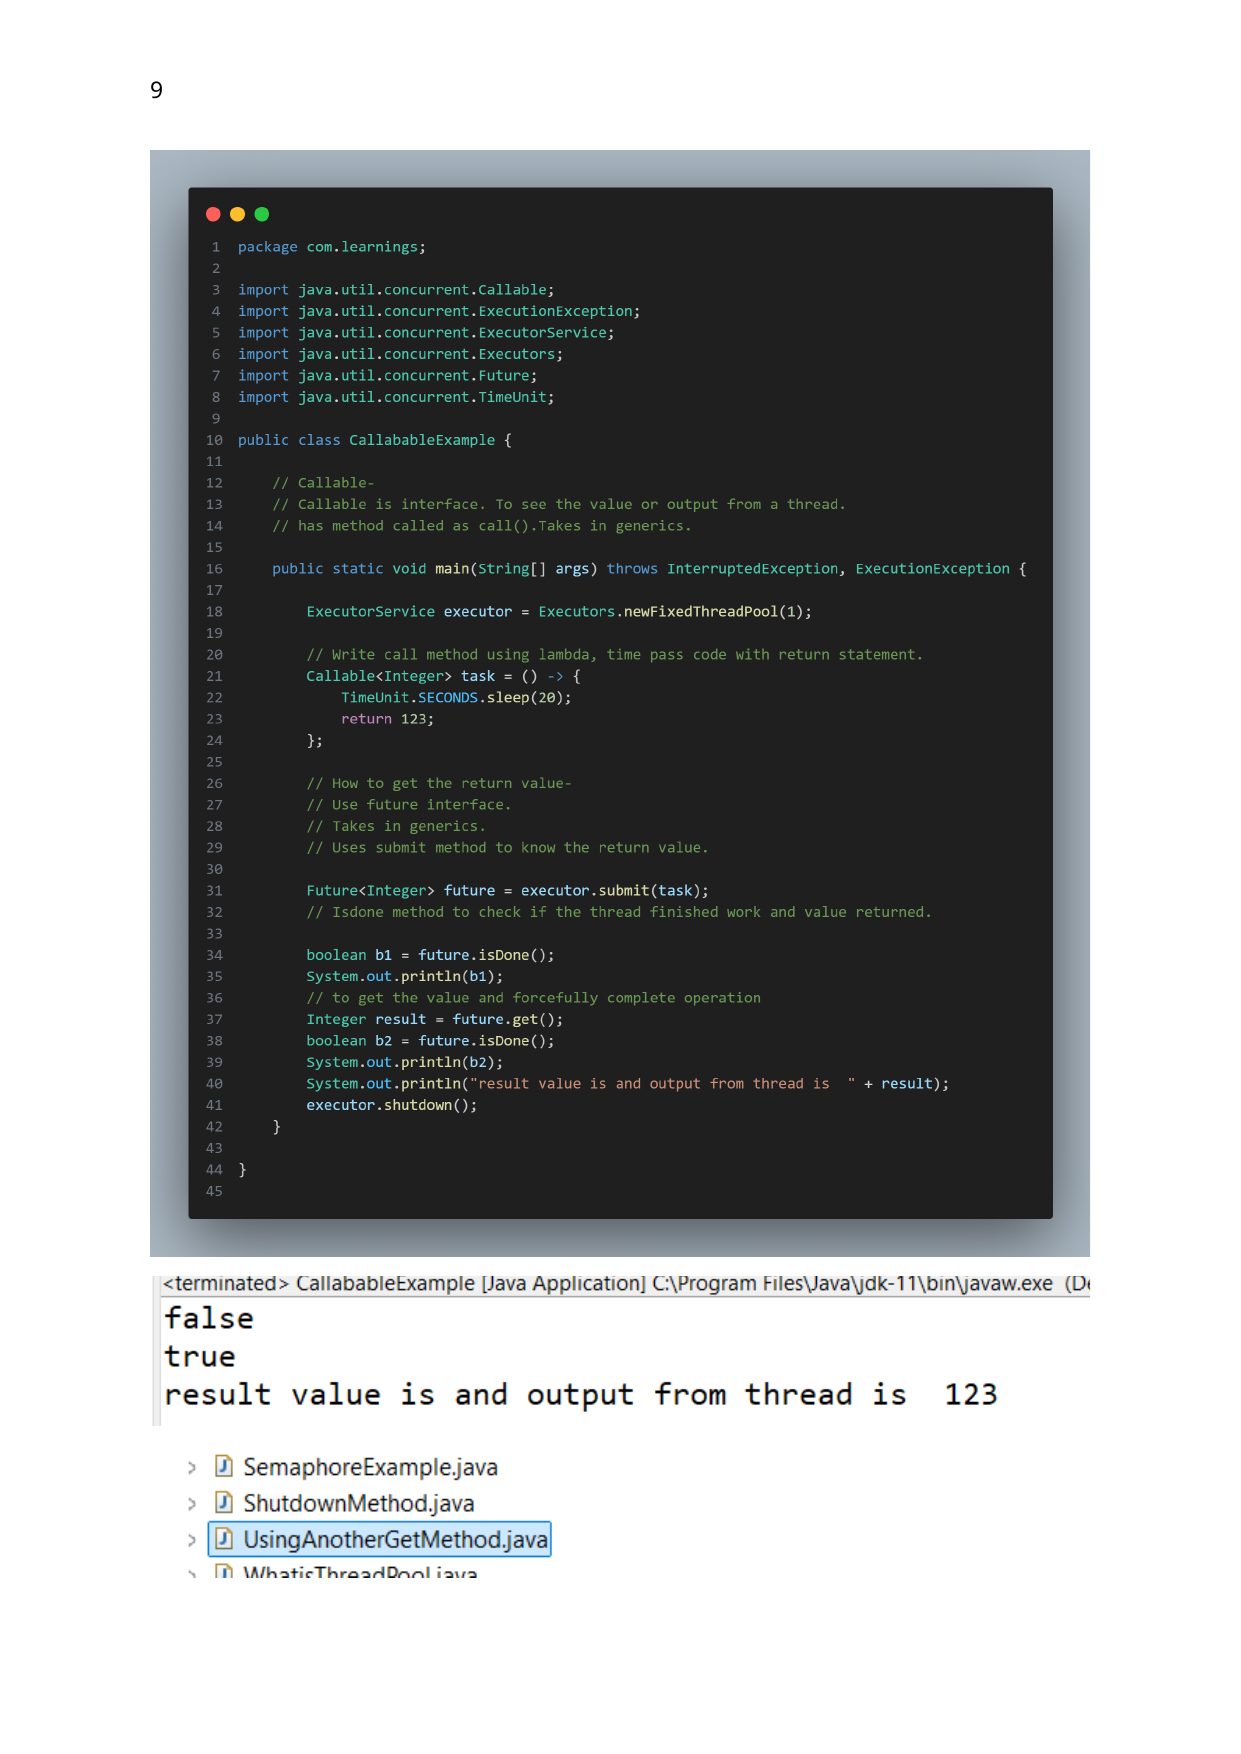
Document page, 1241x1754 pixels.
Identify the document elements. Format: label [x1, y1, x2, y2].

picture [150, 1444, 577, 1578]
picture [150, 150, 1091, 1257]
picture [150, 1276, 1091, 1426]
